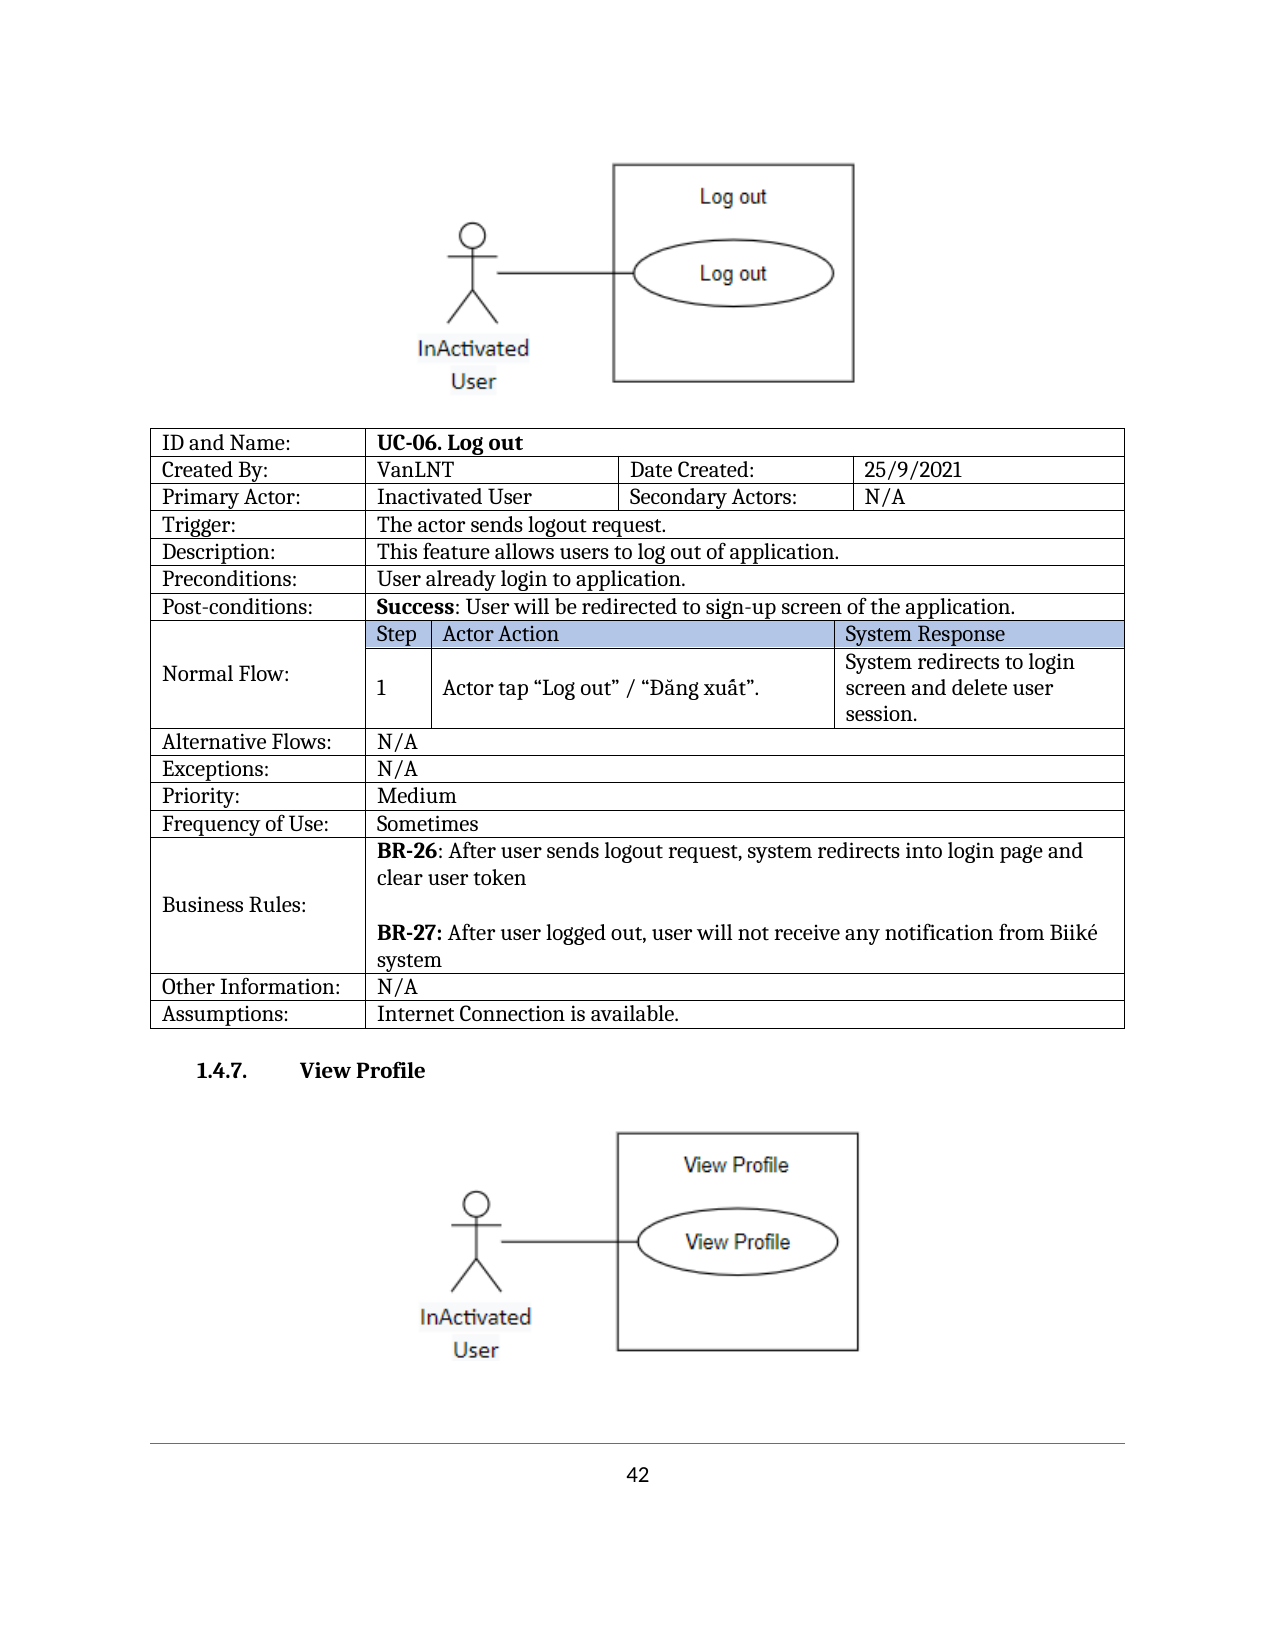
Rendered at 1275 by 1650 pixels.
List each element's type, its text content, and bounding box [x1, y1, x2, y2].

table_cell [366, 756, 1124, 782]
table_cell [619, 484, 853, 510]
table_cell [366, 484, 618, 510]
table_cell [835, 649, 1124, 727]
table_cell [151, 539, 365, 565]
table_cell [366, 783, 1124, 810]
picture [414, 1117, 862, 1361]
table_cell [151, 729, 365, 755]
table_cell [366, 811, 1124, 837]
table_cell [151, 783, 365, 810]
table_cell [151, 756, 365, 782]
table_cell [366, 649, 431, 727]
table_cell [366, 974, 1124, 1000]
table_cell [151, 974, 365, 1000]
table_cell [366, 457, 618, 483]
list View Profile [197, 1058, 1125, 1084]
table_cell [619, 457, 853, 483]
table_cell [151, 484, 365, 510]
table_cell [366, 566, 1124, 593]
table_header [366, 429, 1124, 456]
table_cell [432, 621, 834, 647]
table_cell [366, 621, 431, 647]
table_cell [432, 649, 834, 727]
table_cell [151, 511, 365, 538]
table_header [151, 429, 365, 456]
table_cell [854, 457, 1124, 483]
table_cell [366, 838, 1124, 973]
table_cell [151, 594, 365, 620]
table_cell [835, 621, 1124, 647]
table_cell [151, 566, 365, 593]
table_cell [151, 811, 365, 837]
picture [403, 150, 872, 397]
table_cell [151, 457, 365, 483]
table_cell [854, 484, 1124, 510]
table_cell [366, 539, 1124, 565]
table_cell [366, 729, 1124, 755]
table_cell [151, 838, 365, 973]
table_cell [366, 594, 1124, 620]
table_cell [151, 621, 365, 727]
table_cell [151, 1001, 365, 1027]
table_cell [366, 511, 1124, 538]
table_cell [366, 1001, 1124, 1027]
